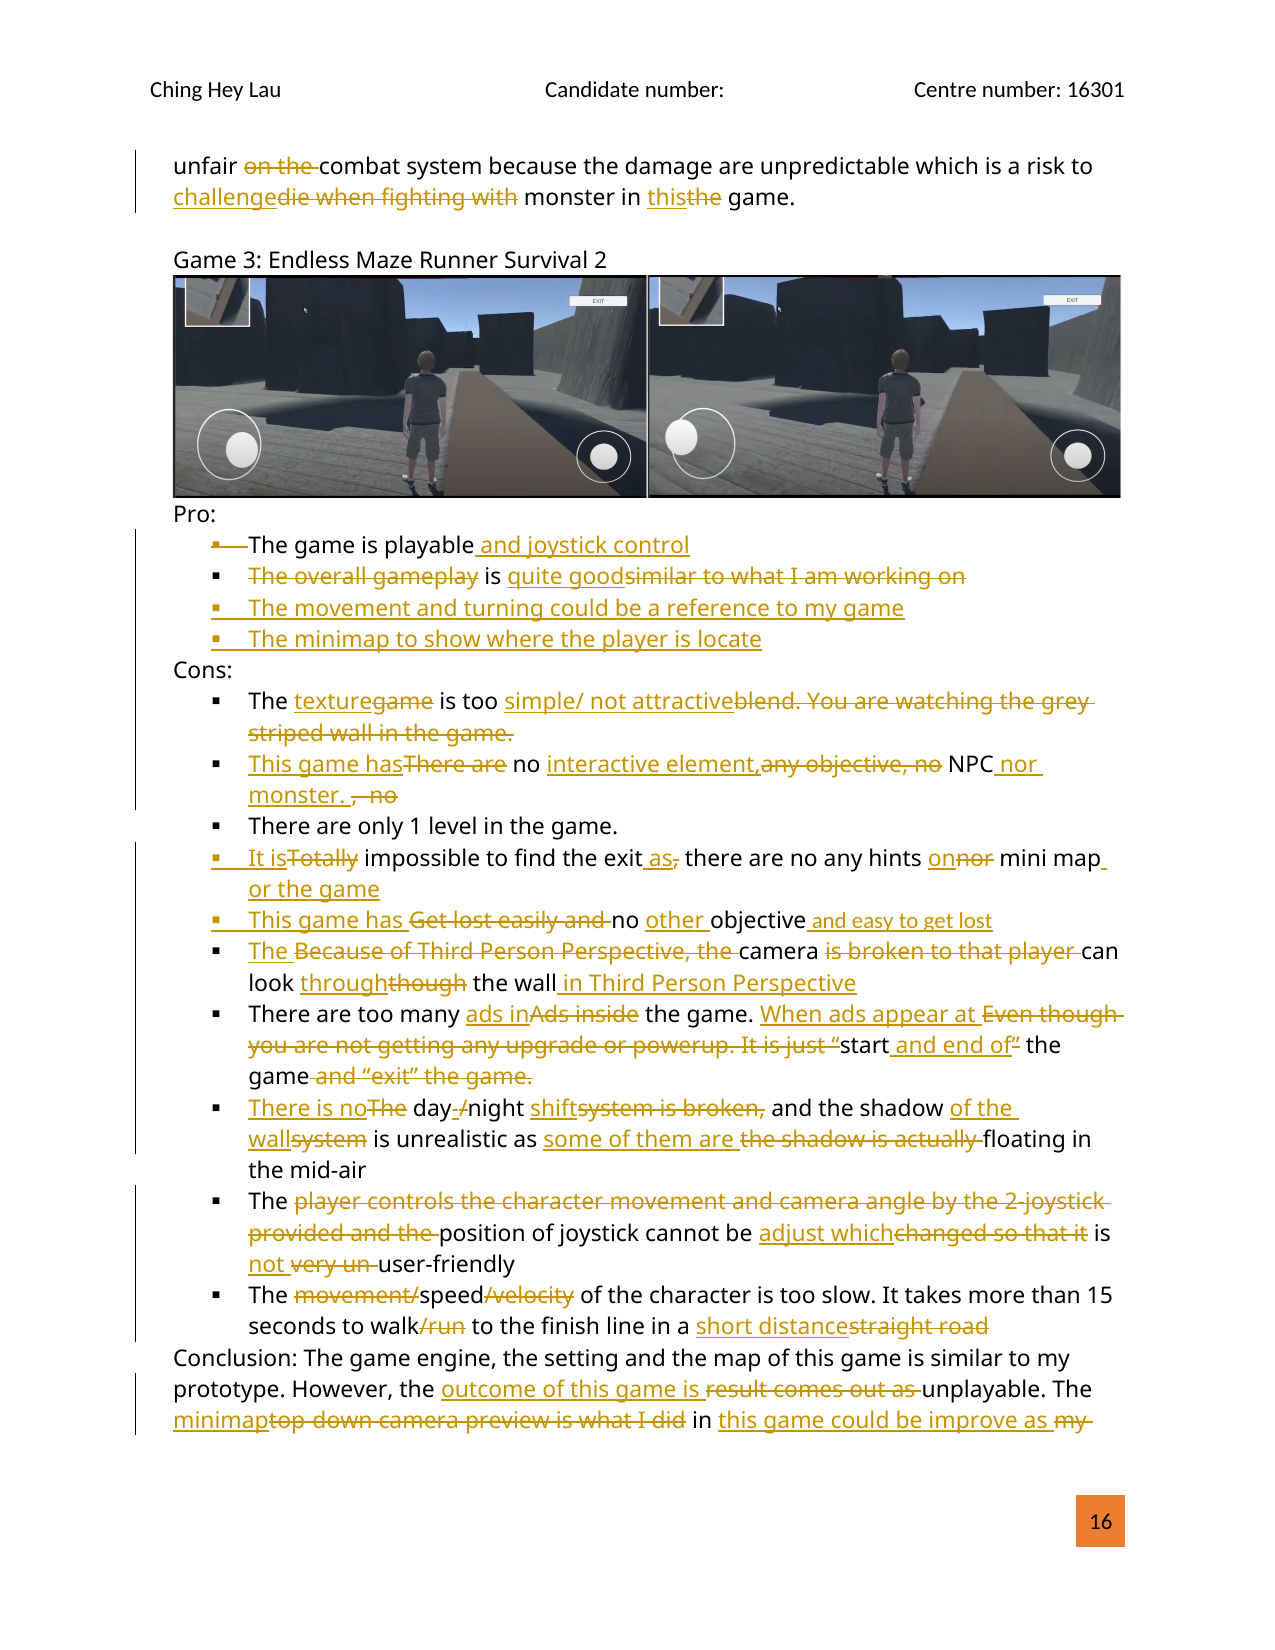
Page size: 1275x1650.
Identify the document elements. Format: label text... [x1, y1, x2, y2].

list daynight and the shadow is unrealistic as floating in the mid-air [211, 1092, 1125, 1185]
list no objective [211, 904, 1125, 935]
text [173, 1342, 1125, 1435]
text Pro: [173, 498, 1125, 529]
text Cons: [173, 654, 1125, 685]
list The position of joystick cannot be is user-friendly [211, 1185, 1125, 1279]
text Game 3: Endless Maze Runner Survival 2 [173, 244, 1125, 275]
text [173, 150, 1125, 212]
list The game is playable [211, 529, 1125, 560]
list impossible to find the exit there are no any hints mini map [211, 842, 1125, 904]
list The speed of the character is too slow. It takes more than 15 seconds to walk to the finish line in a [211, 1279, 1125, 1342]
list There are too many the game. start the game [211, 998, 1125, 1092]
list The is too [211, 685, 1125, 748]
list camera can look the wall [211, 935, 1125, 998]
list is [211, 560, 1125, 592]
list no NPC [211, 748, 1125, 810]
picture [172, 275, 1122, 498]
list There are only 1 level in the game. [211, 810, 1125, 842]
